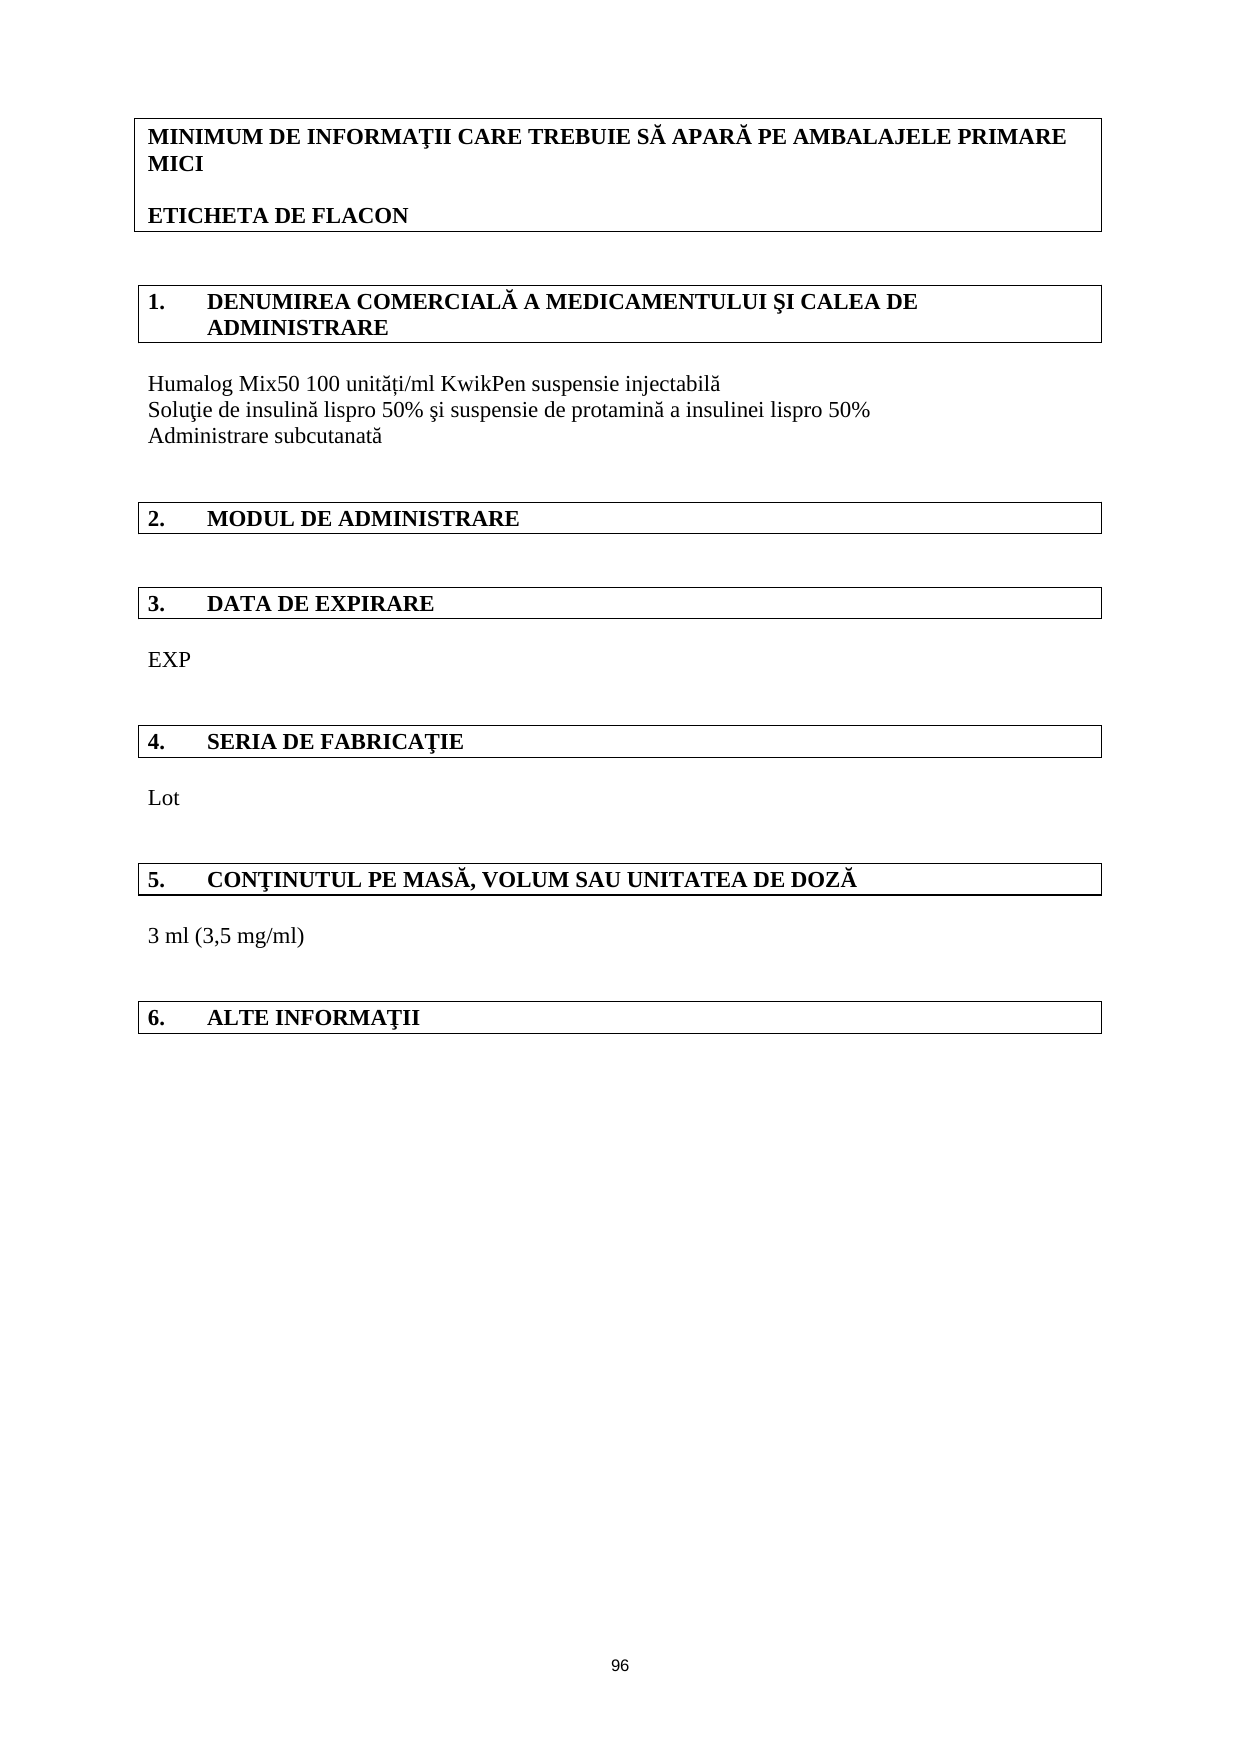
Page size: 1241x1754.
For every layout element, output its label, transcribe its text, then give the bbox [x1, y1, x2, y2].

text Administrare subcutanată [148, 423, 1092, 449]
text 4. SERIA DE FABRICAŢIE [139, 726, 1101, 757]
text Lot [148, 784, 1081, 810]
text 3. DATA DE EXPIRARE [139, 588, 1101, 618]
text MINIMUM DE INFORMAŢII CARE TREBUIE SĂ APARĂ PE AMBALAJELE PRIMARE MICI [135, 119, 1101, 176]
text EXP [148, 646, 1092, 672]
text 6. ALTE INFORMAŢII [139, 1002, 1101, 1033]
text Humalog Mix50 100 unități/ml KwikPen suspensie injectabilă [148, 370, 1092, 396]
text ETICHETA DE FLACON [135, 197, 1101, 231]
text 5. CONŢINUTUL PE MASĂ, VOLUM SAU UNITATEA DE DOZĂ [139, 864, 1101, 894]
text 1. DENUMIREA COMERCIALĂ A MEDICAMENTULUI ŞI CALEA DE ADMINISTRARE [139, 286, 1101, 342]
text 2. MODUL DE ADMINISTRARE [139, 503, 1101, 533]
text 3 ml (3,5 mg/ml) [148, 922, 1092, 948]
text Soluţie de insulină lispro 50% şi suspensie de protamină a insulinei lispro 50% [148, 396, 1092, 423]
